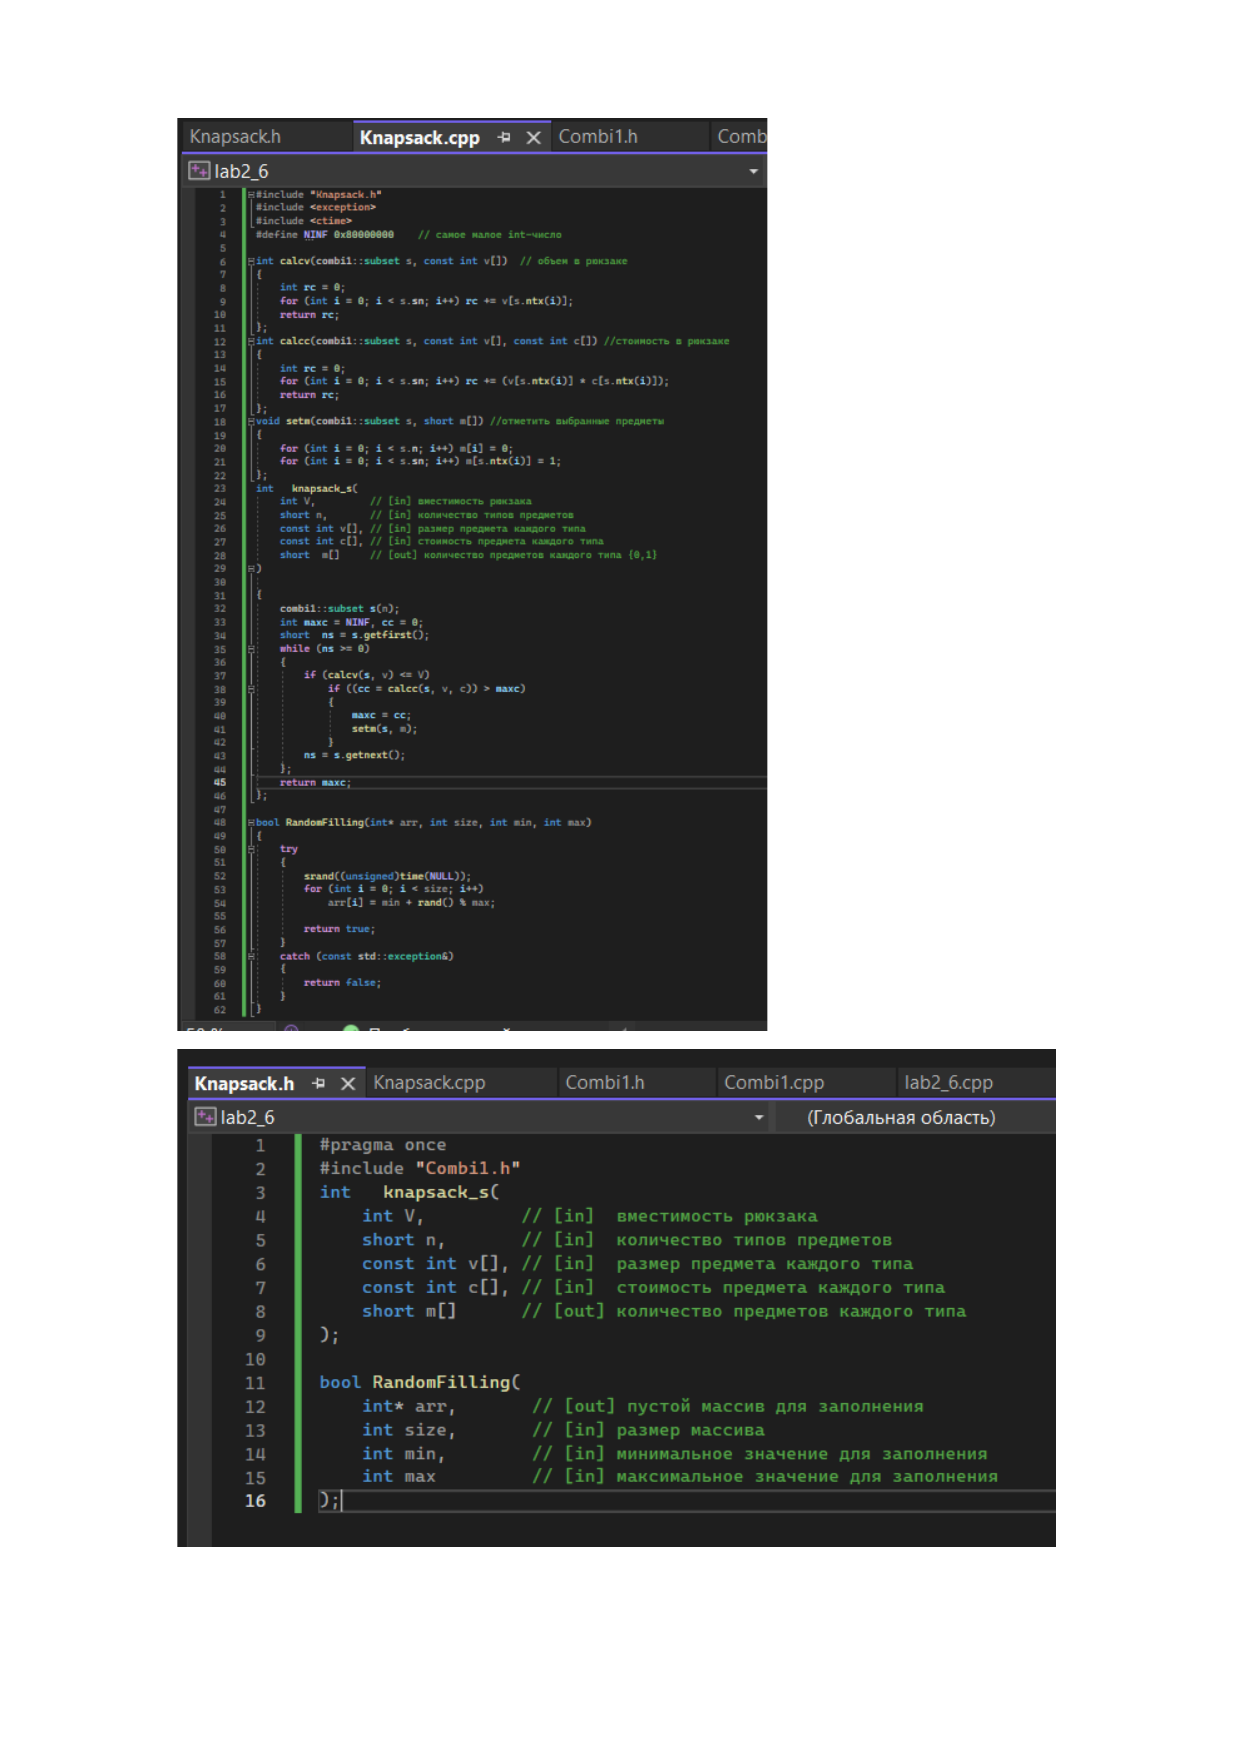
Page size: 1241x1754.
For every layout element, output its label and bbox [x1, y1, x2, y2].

picture [177, 118, 768, 1031]
picture [177, 1049, 1056, 1547]
